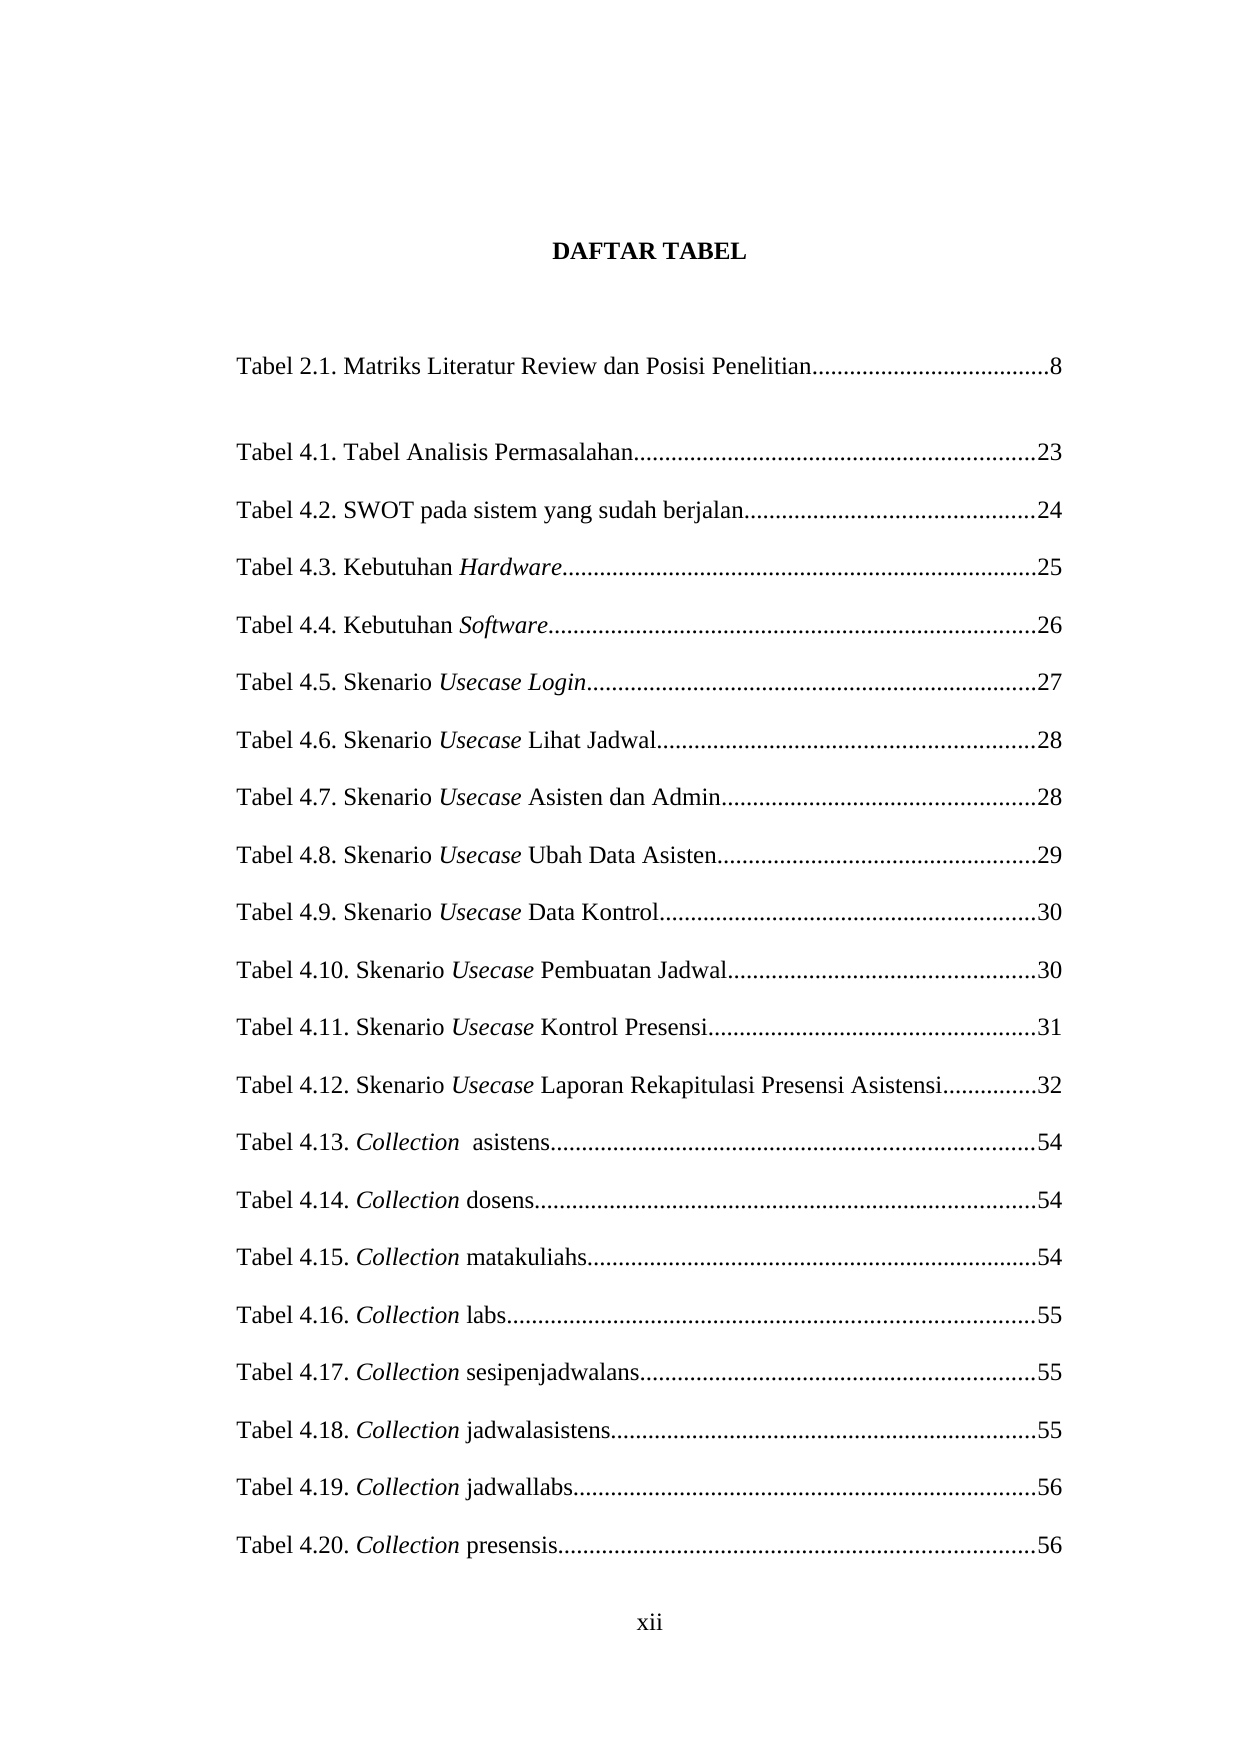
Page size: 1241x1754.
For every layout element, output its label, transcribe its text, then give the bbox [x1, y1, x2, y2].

text Tabel 4.5. Skenario Usecase Login 27 [236, 667, 1063, 696]
text Tabel 4.16. Collection labs 55 [236, 1300, 1063, 1329]
subtitle DAFTAR TABEL [236, 236, 1063, 265]
text Tabel 4.2. SWOT pada sistem yang sudah berjalan 24 [236, 495, 1063, 524]
text Tabel 4.4. Kebutuhan Software 26 [236, 610, 1063, 639]
text Tabel 4.13. Collection asistens 54 [236, 1127, 1063, 1156]
text Tabel 4.6. Skenario Usecase Lihat Jadwal 28 [236, 725, 1063, 754]
text Tabel 4.10. Skenario Usecase Pembuatan Jadwal 30 [236, 955, 1063, 984]
text Tabel 4.8. Skenario Usecase Ubah Data Asisten 29 [236, 840, 1063, 869]
text Tabel 4.14. Collection dosens 54 [236, 1185, 1063, 1214]
text Tabel 4.11. Skenario Usecase Kontrol Presensi 31 [236, 1012, 1063, 1041]
text Tabel 4.20. Collection presensis 56 [236, 1530, 1063, 1559]
text Tabel 2.1. Matriks Literatur Review dan Posisi Penelitian 8 [236, 351, 1063, 380]
text Tabel 4.18. Collection jadwalasistens 55 [236, 1415, 1063, 1444]
text Tabel 4.12. Skenario Usecase Laporan Rekapitulasi Presensi Asistensi 32 [236, 1070, 1063, 1099]
text Tabel 4.15. Collection matakuliahs 54 [236, 1242, 1063, 1271]
text Tabel 4.19. Collection jadwallabs 56 [236, 1472, 1063, 1501]
text Tabel 4.17. Collection sesipenjadwalans 55 [236, 1357, 1063, 1386]
text Tabel 4.1. Tabel Analisis Permasalahan 23 [236, 437, 1063, 466]
text Tabel 4.7. Skenario Usecase Asisten dan Admin 28 [236, 782, 1063, 811]
text Tabel 4.9. Skenario Usecase Data Kontrol 30 [236, 897, 1063, 926]
text Tabel 4.3. Kebutuhan Hardware 25 [236, 552, 1063, 581]
